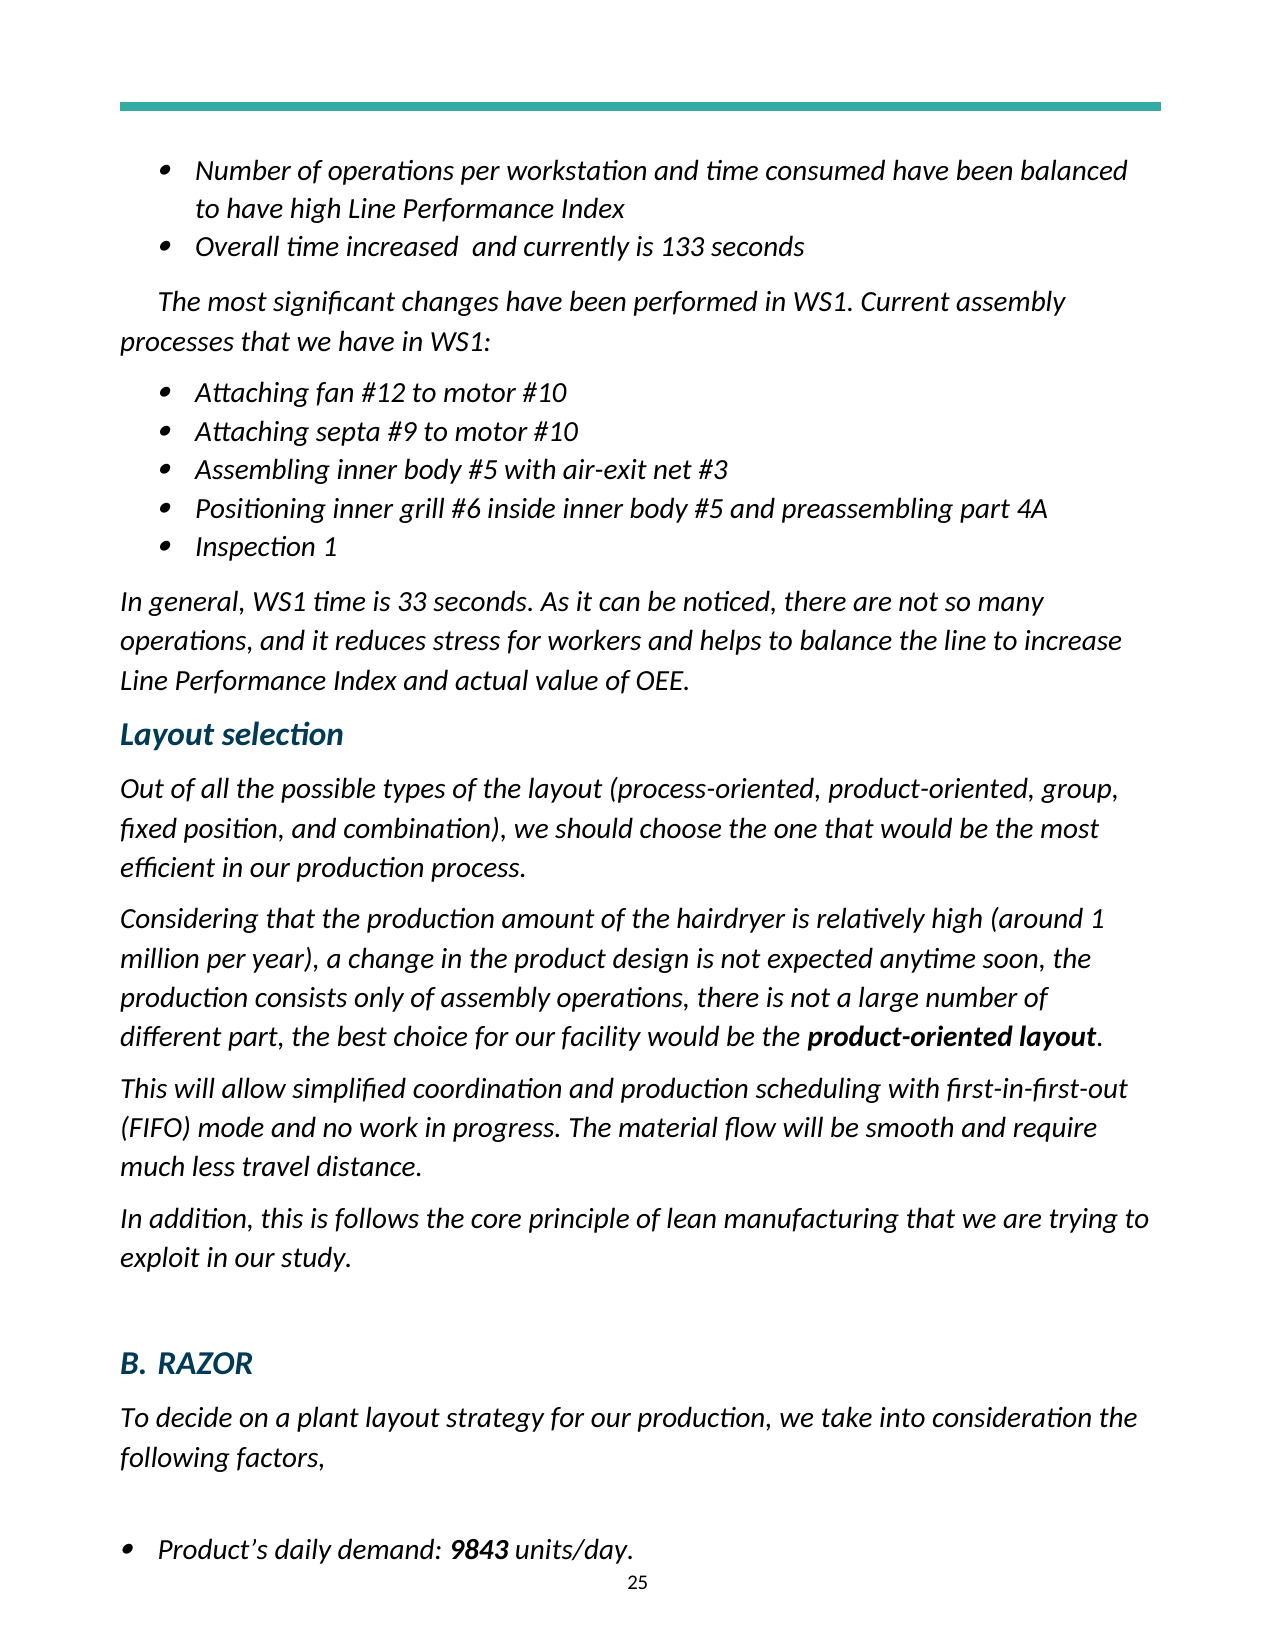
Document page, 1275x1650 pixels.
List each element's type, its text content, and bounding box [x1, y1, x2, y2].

list Overall time increased and currently is 133 seconds [157, 228, 1155, 264]
text The most significant changes have been performed in WS1. Current assembly processes that we have in WS1: [120, 283, 1155, 358]
list Assembling inner body #5 with air-exit net #3 [157, 451, 1155, 487]
text Layout selection [120, 713, 1155, 754]
text In addition, this is follows the core principle of lean manufacturing that we are trying to exploit in our study. [120, 1200, 1155, 1274]
list Inspection 1 [157, 528, 1155, 564]
text To decide on a plant layout strategy for our production, we take into consideration the following factors, [120, 1399, 1155, 1474]
text In general, WS1 time is 33 seconds. As it can be noticed, there are not so many operations, and it reduces stress for workers and helps to balance the line to increase Line Performance Index and actual value of OEE. [120, 583, 1155, 697]
text Out of all the possible types of the layout (process-oriented, product-oriented, group, fixed position, and combination), we should choose the one that would be the most efficient in our production process. [120, 771, 1155, 884]
list Attaching septa #9 to motor #10 [157, 413, 1155, 448]
list Positioning inner grill #6 inside inner body #5 and preassembling part 4A [157, 490, 1155, 525]
list Attaching fan #12 to motor #10 [157, 374, 1155, 410]
list RAZOR [120, 1342, 1155, 1383]
text Considering that the production amount of the hairdryer is relatively high (around 1 million per year), a change in the product design is not expected anytime soon, the production consists only of assembly operations, there is not a large number of different part, the best choice for our facility would be the product-oriented layout. [120, 901, 1155, 1054]
text This will allow simplified coordination and production scheduling with first-in-first-out (FIFO) mode and no work in progress. The material flow will be smooth and require much less travel distance. [120, 1070, 1155, 1184]
list Product’s daily demand: 9843 units/day. [120, 1531, 1155, 1566]
list Number of operations per workstation and time consumed have been balanced to have high Line Performance Index [157, 152, 1155, 226]
